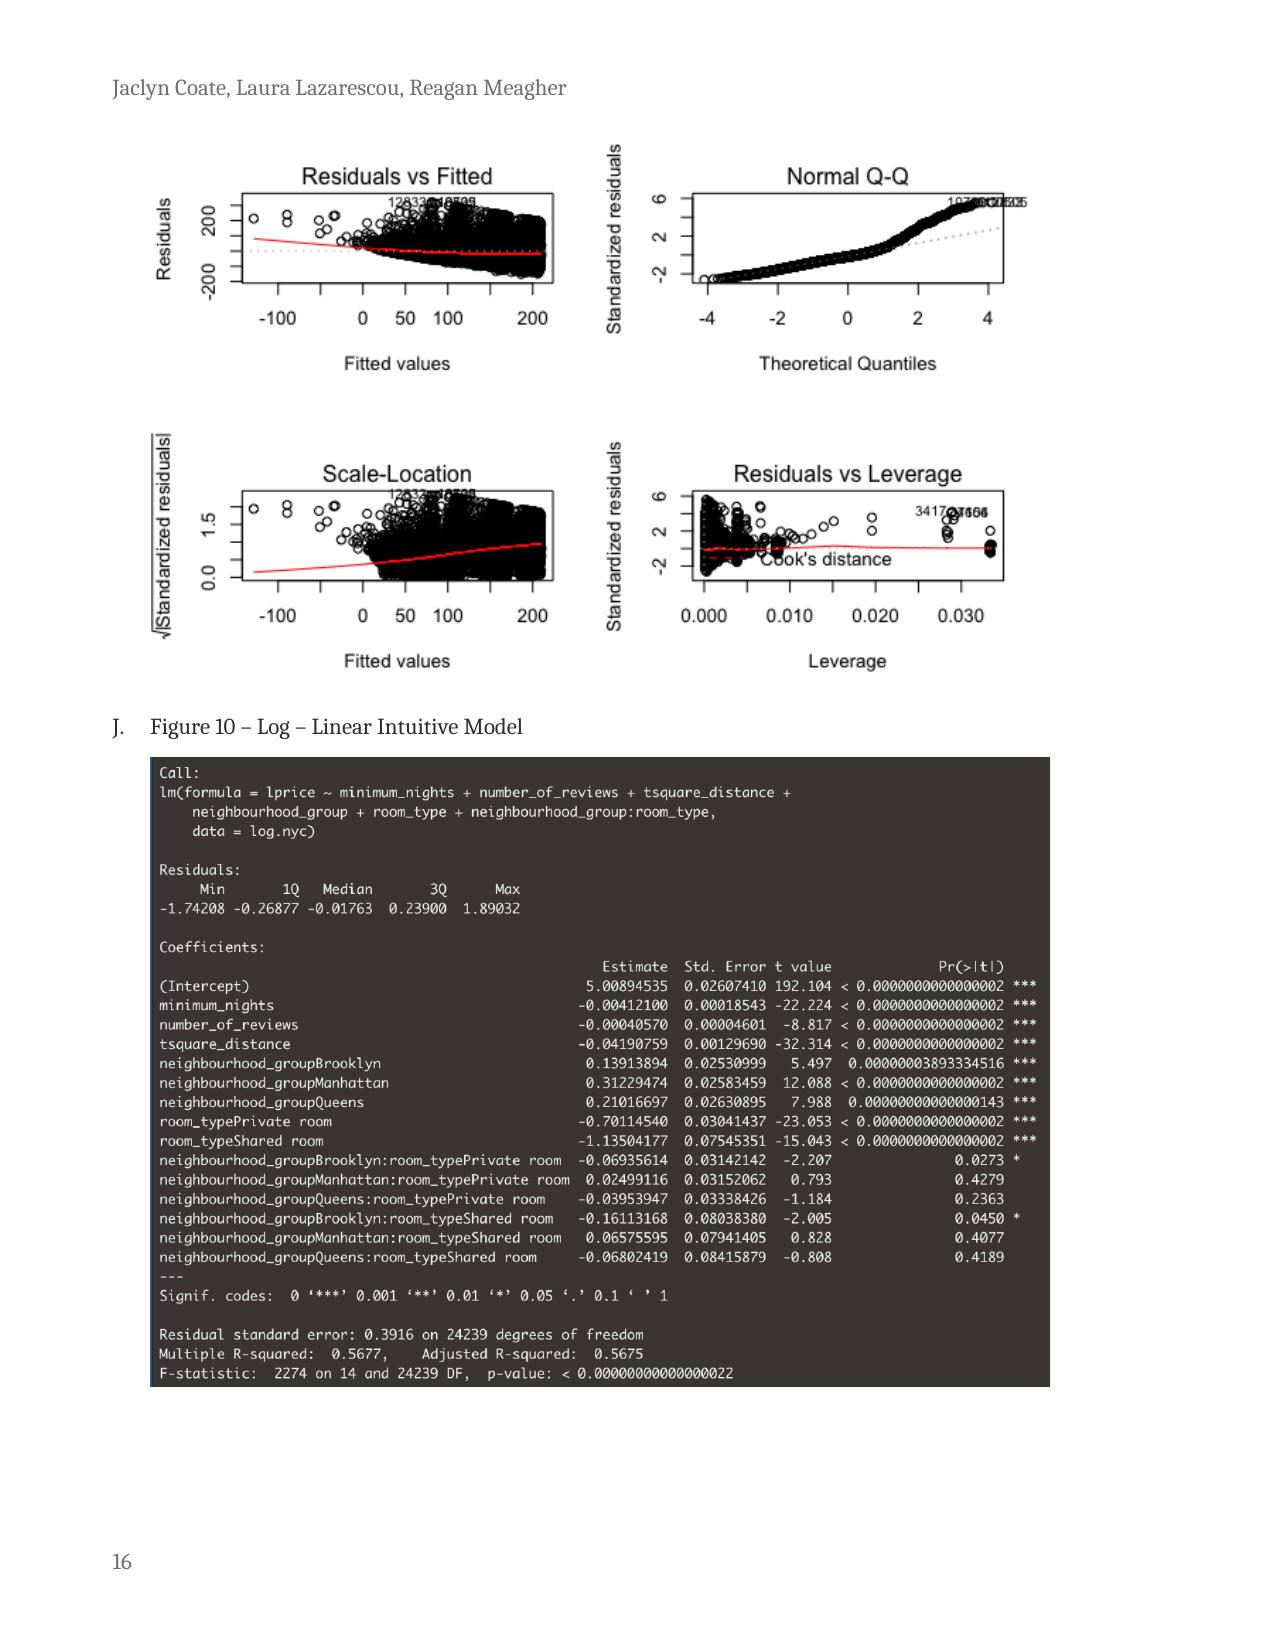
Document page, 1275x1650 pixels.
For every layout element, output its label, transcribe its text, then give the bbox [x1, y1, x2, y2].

picture [150, 757, 1050, 1387]
subtitle Figure 10 – Log – Linear Intuitive Model [112, 713, 1200, 740]
picture [150, 101, 1050, 696]
